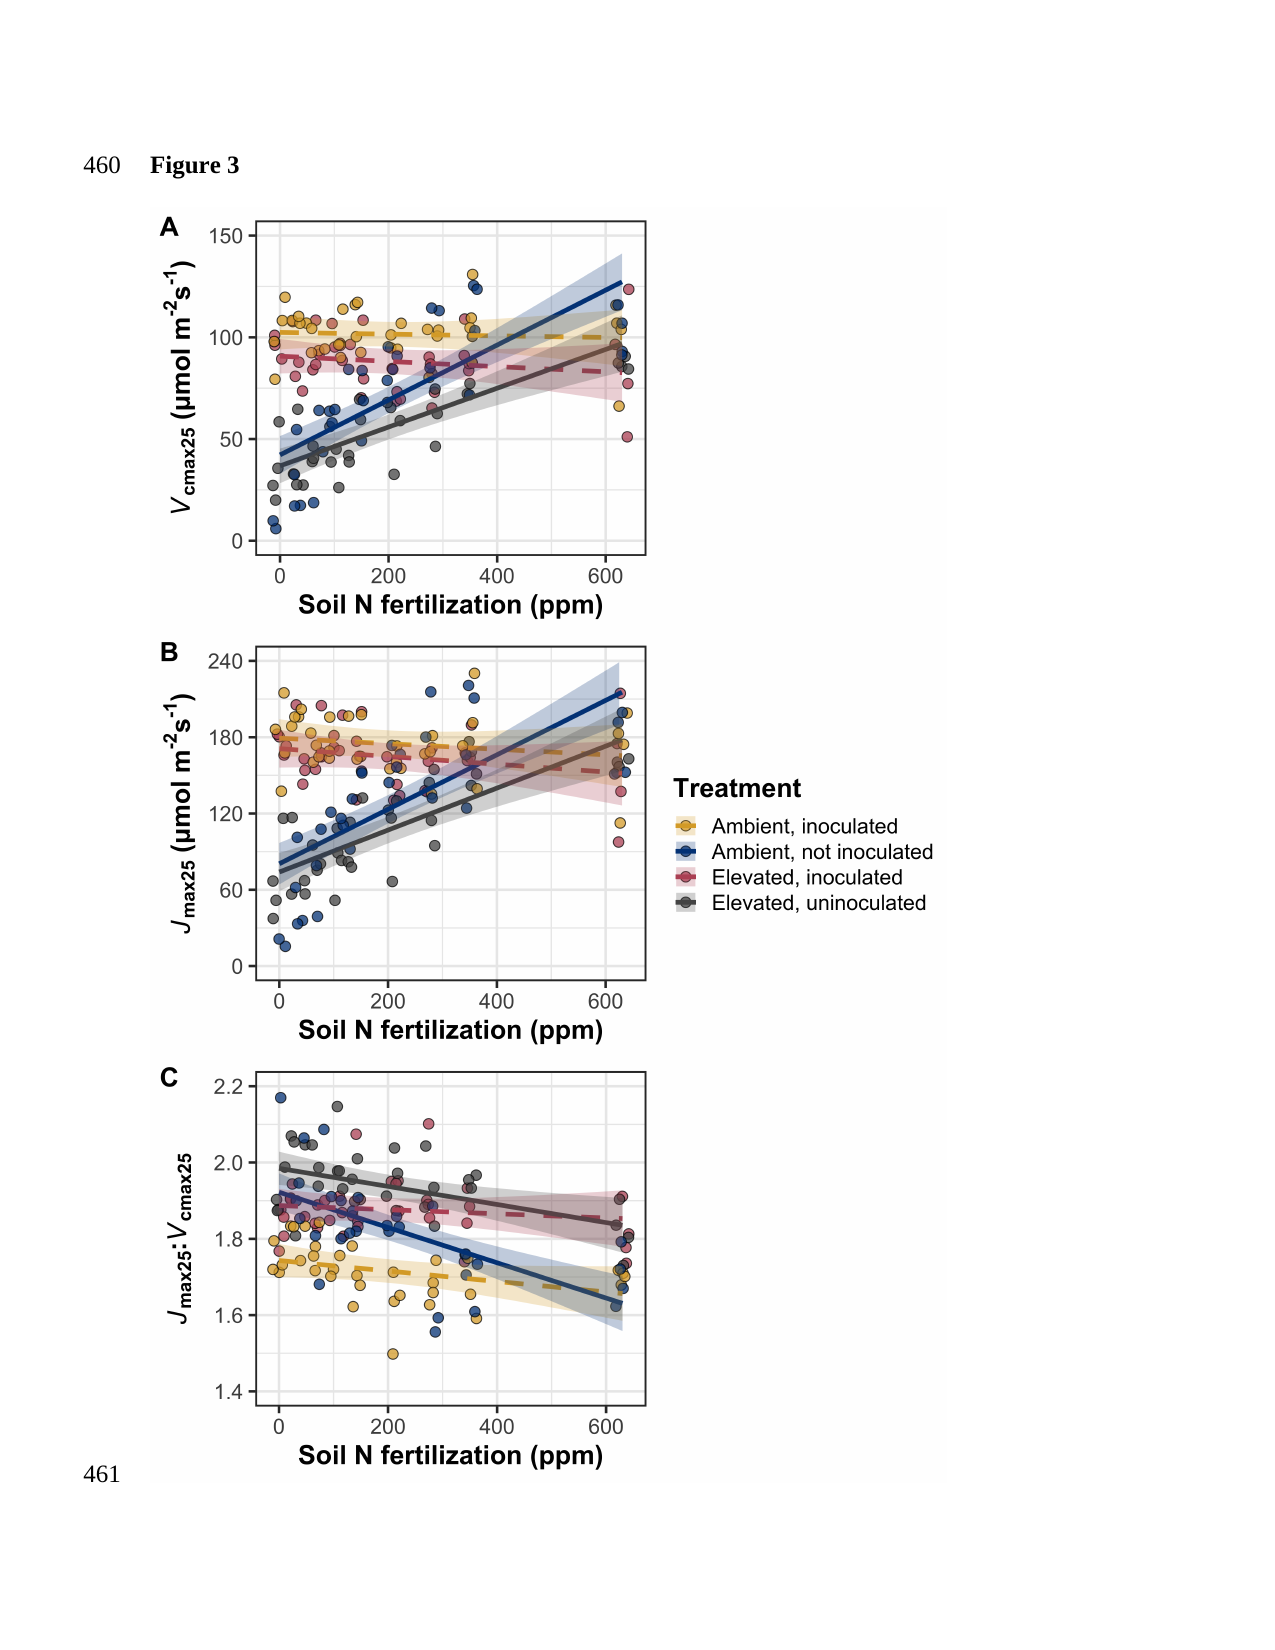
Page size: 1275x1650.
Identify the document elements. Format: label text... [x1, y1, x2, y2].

picture [150, 207, 947, 1483]
text Figure 3 [150, 150, 1125, 179]
